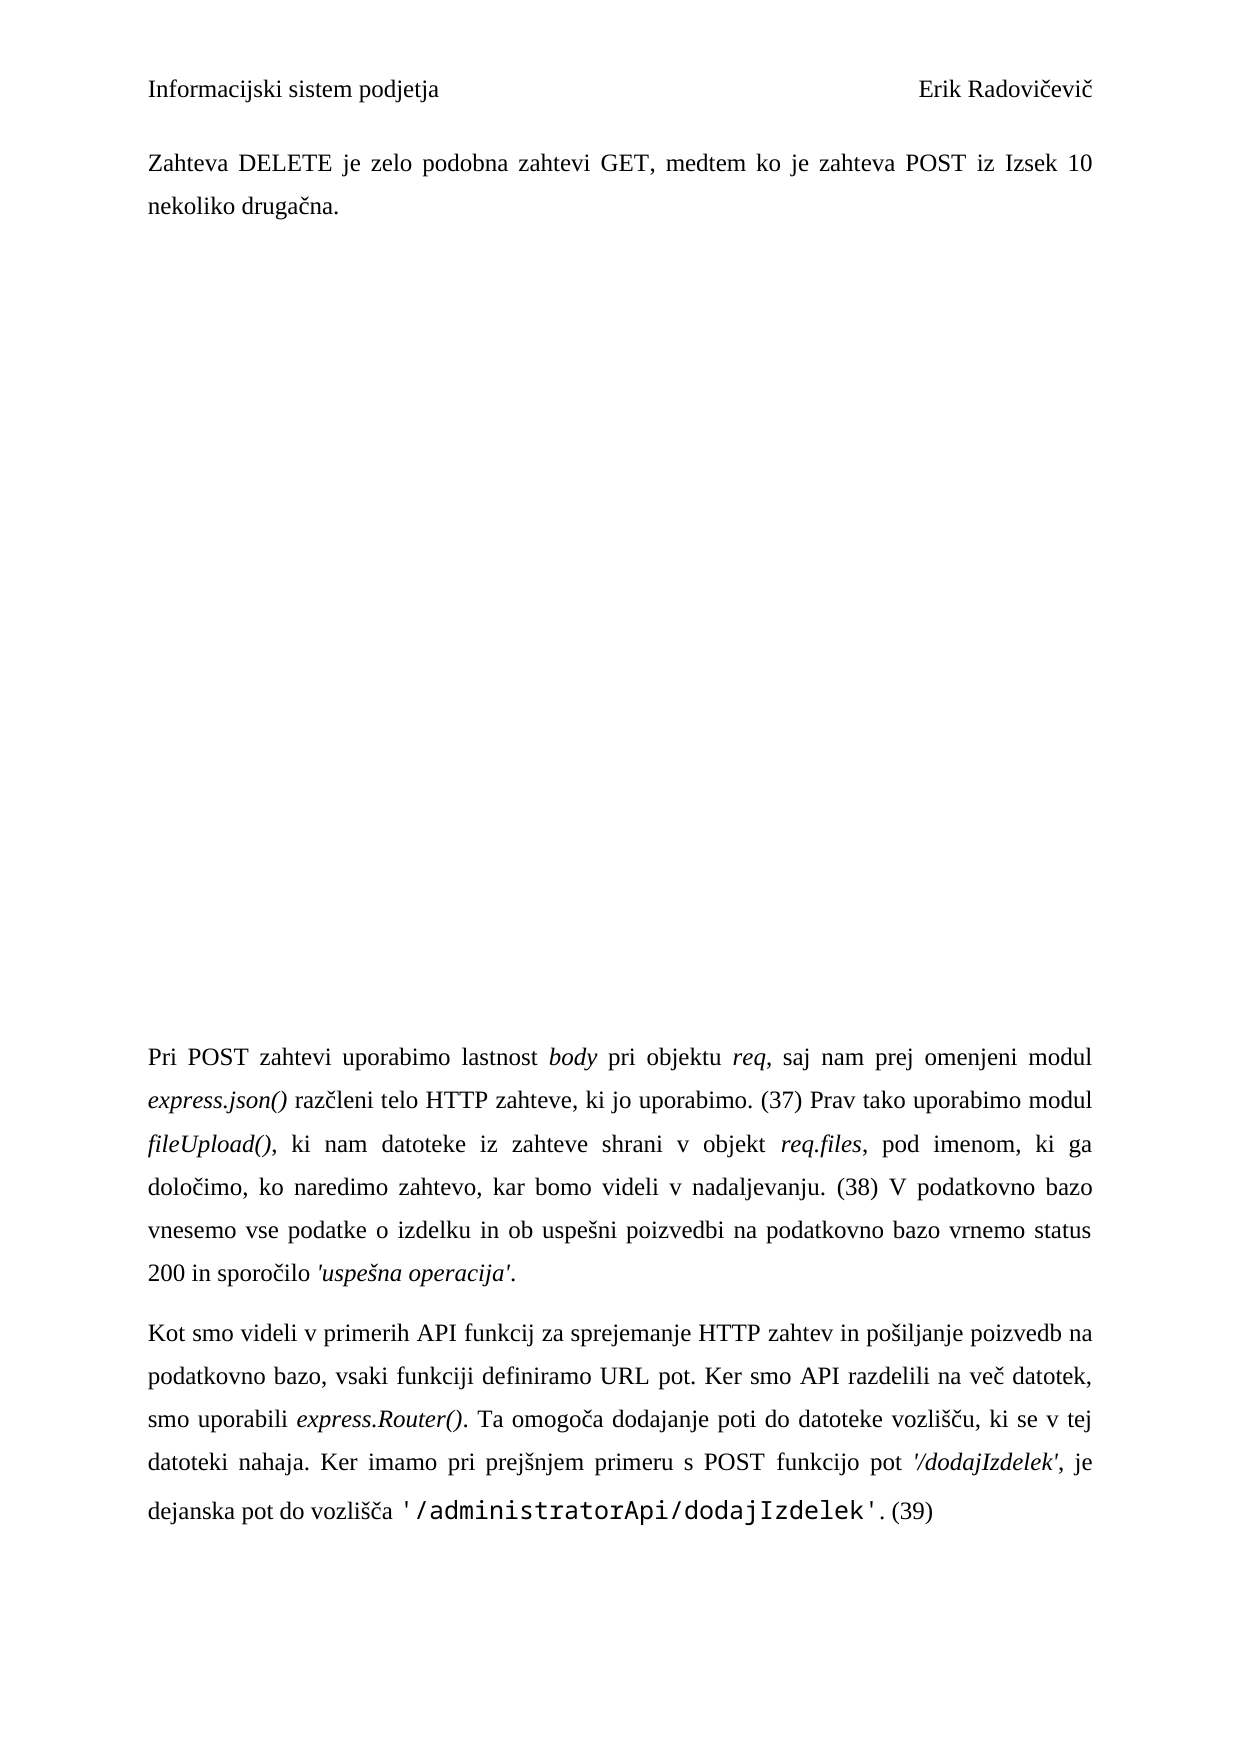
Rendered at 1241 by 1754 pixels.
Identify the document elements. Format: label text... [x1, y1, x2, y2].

text Kot smo videli v primerih API funkcij za sprejemanje HTTP zahtev in pošiljanje poizvedb na podatkovno bazo, vsaki funkciji definiramo URL pot. Ker smo API razdelili na več datotek, smo uporabili express.Router(). Ta omogoča dodajanje poti do datoteke vozlišču, ki se v tej datoteki nahaja. Ker imamo pri prejšnjem primeru s POST funkcijo pot '/dodajIzdelek', je dejanska pot do vozlišča '/administratorApi/dodajIzdelek'. [148, 1318, 1093, 1527]
text Zahteva DELETE je zelo podobna zahtevi GET, medtem ko je zahteva POST iz Izsek 10 nekoliko drugačna. [148, 148, 1093, 219]
text Pri POST zahtevi uporabimo lastnost body pri objektu req, saj nam prej omenjeni modul express.json() razčleni telo HTTP zahteve, ki jo uporabimo. Prav tako uporabimo modul fileUpload(), ki nam datoteke iz zahteve shrani v objekt req.files, pod imenom, ki ga določimo, ko naredimo zahtevo, kar bomo videli v nadaljevanju. V podatkovno bazo vnesemo vse podatke o izdelku in ob uspešni poizvedbi na podatkovno bazo vrnemo status 200 in sporočilo 'uspešna operacija'. [148, 997, 1093, 1287]
